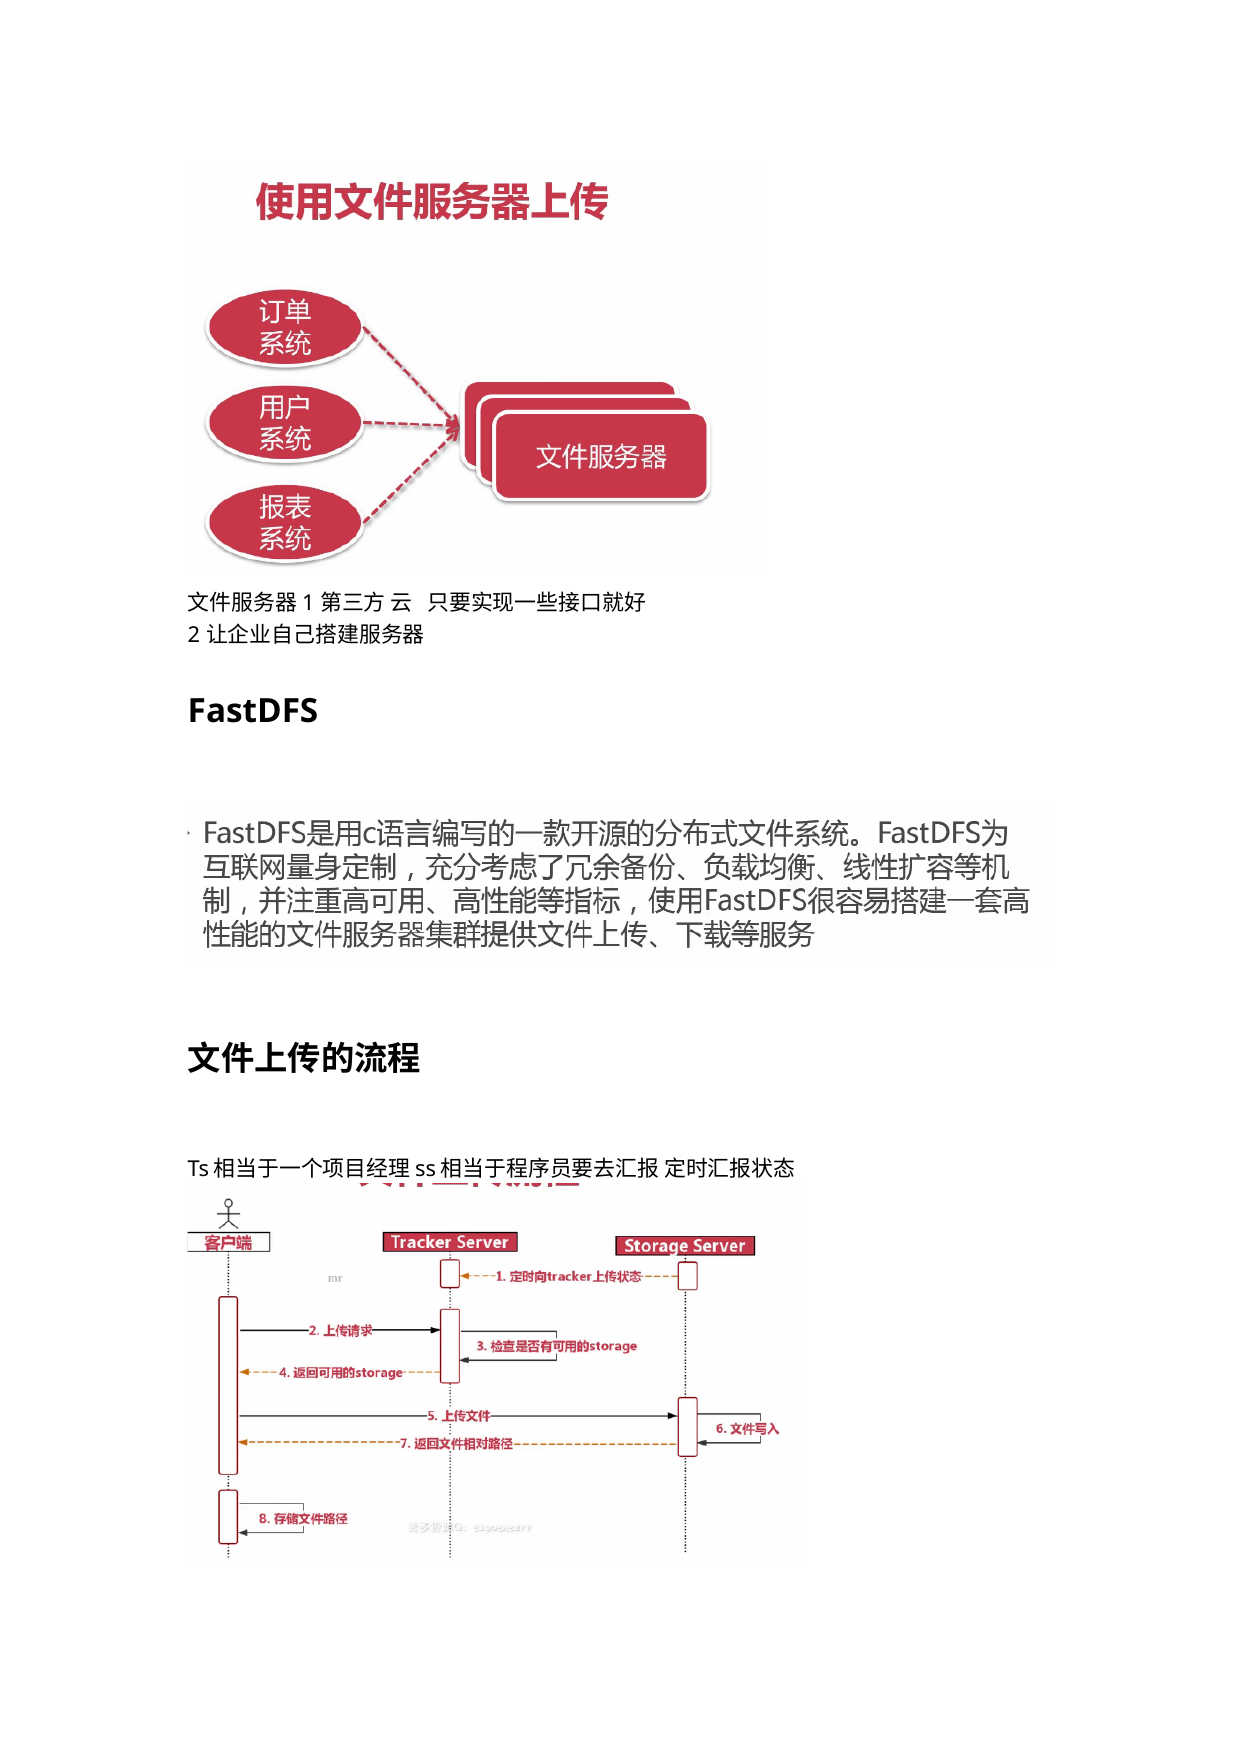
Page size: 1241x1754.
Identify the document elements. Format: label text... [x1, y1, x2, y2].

text Ts相当于一个项目经理 ss相当于程序员要去汇报 定时汇报状态 [187, 1151, 1053, 1183]
picture [187, 801, 1053, 966]
text 文件服务器 1 第三方 云 只要实现一些接口就好 [187, 584, 1053, 617]
subtitle FastDFS [187, 677, 1053, 742]
text 2 让企业自己搭建服务器 [187, 617, 1053, 649]
picture [187, 162, 762, 575]
picture [187, 1183, 804, 1562]
subtitle 文件上传的流程 [187, 1024, 1053, 1089]
